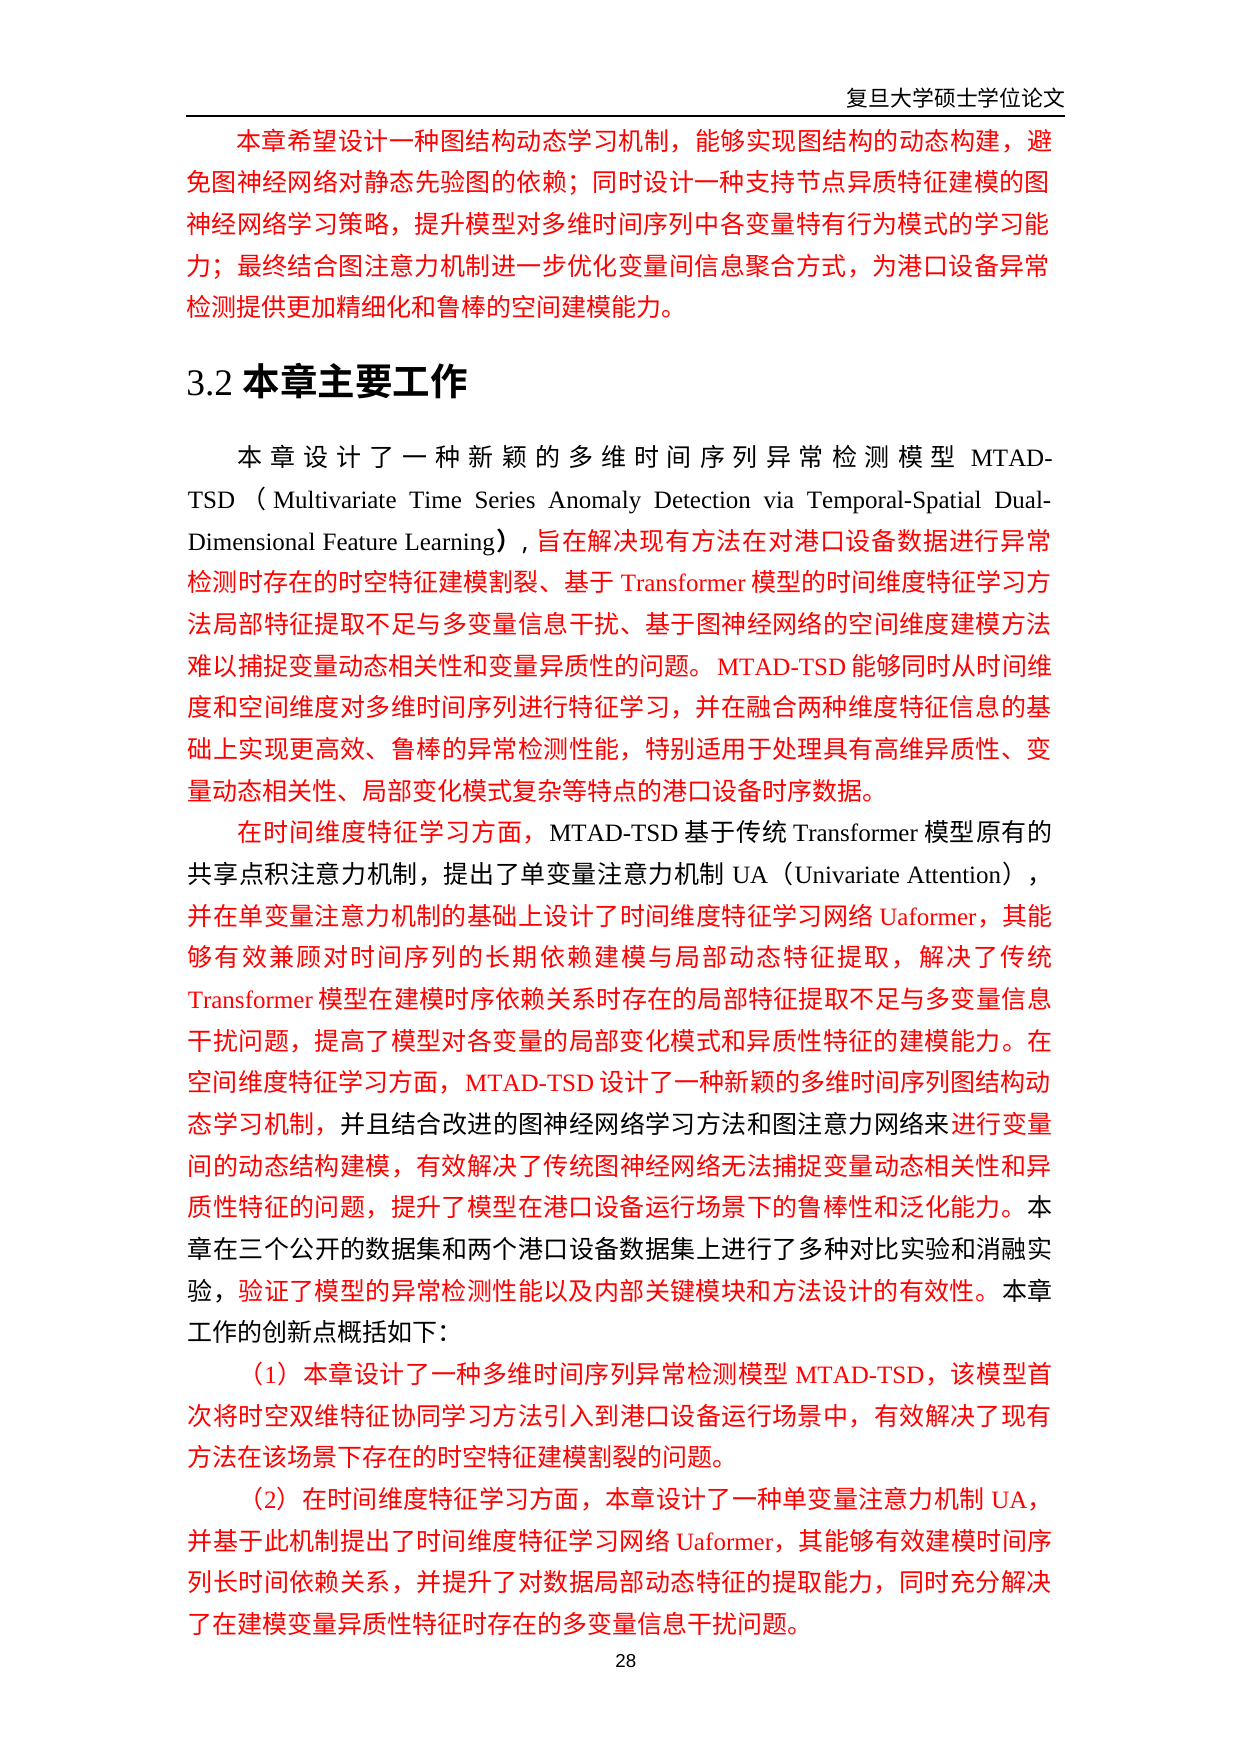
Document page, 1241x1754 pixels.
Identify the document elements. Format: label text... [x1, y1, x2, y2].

text （2）在时间维度特征学习方面，本章设计了一种单变量注意力机制UA，并基于此机制提出了时间维度特征学习网络Uaformer，其能够有效建模时间序列长时间依赖关系，并提升了对数据局部动态特征的提取能力，同时充分解决了在建模变量异质性特征时存在的多变量信息干扰问题。 [188, 1475, 1053, 1642]
text （1）本章设计了一种多维时间序列异常检测模型MTAD-TSD，该模型首次将时空双维特征协同学习方法引入到港口设备运行场景中，有效解决了现有方法在该场景下存在的时空特征建模割裂的问题。 [188, 1350, 1053, 1475]
text 本章设计了一种新颖的多维时间序列异常检测模型MTAD-TSD（Multivariate Time Series Anomaly Detection via Temporal-Spatial Dual-Dimensional Feature Learning）, 旨在解决现有方法在对港口设备数据进行异常检测时存在的时空特征建模割裂、基于Transformer模型的时间维度特征学习方法局部特征提取不足与多变量信息干扰、基于图神经网络的空间维度建模方法难以捕捉变量动态相关性和变量异质性的问题。MTAD-TSD能够同时从时间维度和空间维度对多维时间序列进行特征学习，并在融合两种维度特征信息的基础上实现更高效、鲁棒的异常检测性能，特别适用于处理具有高维异质性、变量动态相关性、局部变化模式复杂等特点的港口设备时序数据。 [188, 433, 1053, 808]
text 本章希望设计一种图结构动态学习机制，能够实现图结构的动态构建，避免图神经网络对静态先验图的依赖；同时设计一种支持节点异质特征建模的图神经网络学习策略，提升模型对多维时间序列中各变量特有行为模式的学习能力；最终结合图注意力机制进一步优化变量间信息聚合方式，为港口设备异常检测提供更加精细化和鲁棒的空间建模能力。 [186, 117, 1053, 325]
text 在时间维度特征学习方面，MTAD-TSD基于传统Transformer模型原有的共享点积注意力机制，提出了单变量注意力机制UA（Univariate Attention），并在单变量注意力机制的基础上设计了时间维度特征学习网络Uaformer，其能够有效兼顾对时间序列的长期依赖建模与局部动态特征提取，解决了传统Transformer模型在建模时序依赖关系时存在的局部特征提取不足与多变量信息干扰问题，提高了模型对各变量的局部变化模式和异质性特征的建模能力。在空间维度特征学习方面，MTAD-TSD设计了一种新颖的多维时间序列图结构动态学习机制，并且结合改进的图神经网络学习方法和图注意力网络来进行变量间的动态结构建模，有效解决了传统图神经网络无法捕捉变量动态相关性和异质性特征的问题，提升了模型在港口设备运行场景下的鲁棒性和泛化能力。本章在三个公开的数据集和两个港口设备数据集上进行了多种对比实验和消融实验，验证了模型的异常检测性能以及内部关键模块和方法设计的有效性。本章工作的创新点概括如下： [188, 808, 1053, 1350]
subtitle 本章主要工作 [186, 352, 1065, 406]
